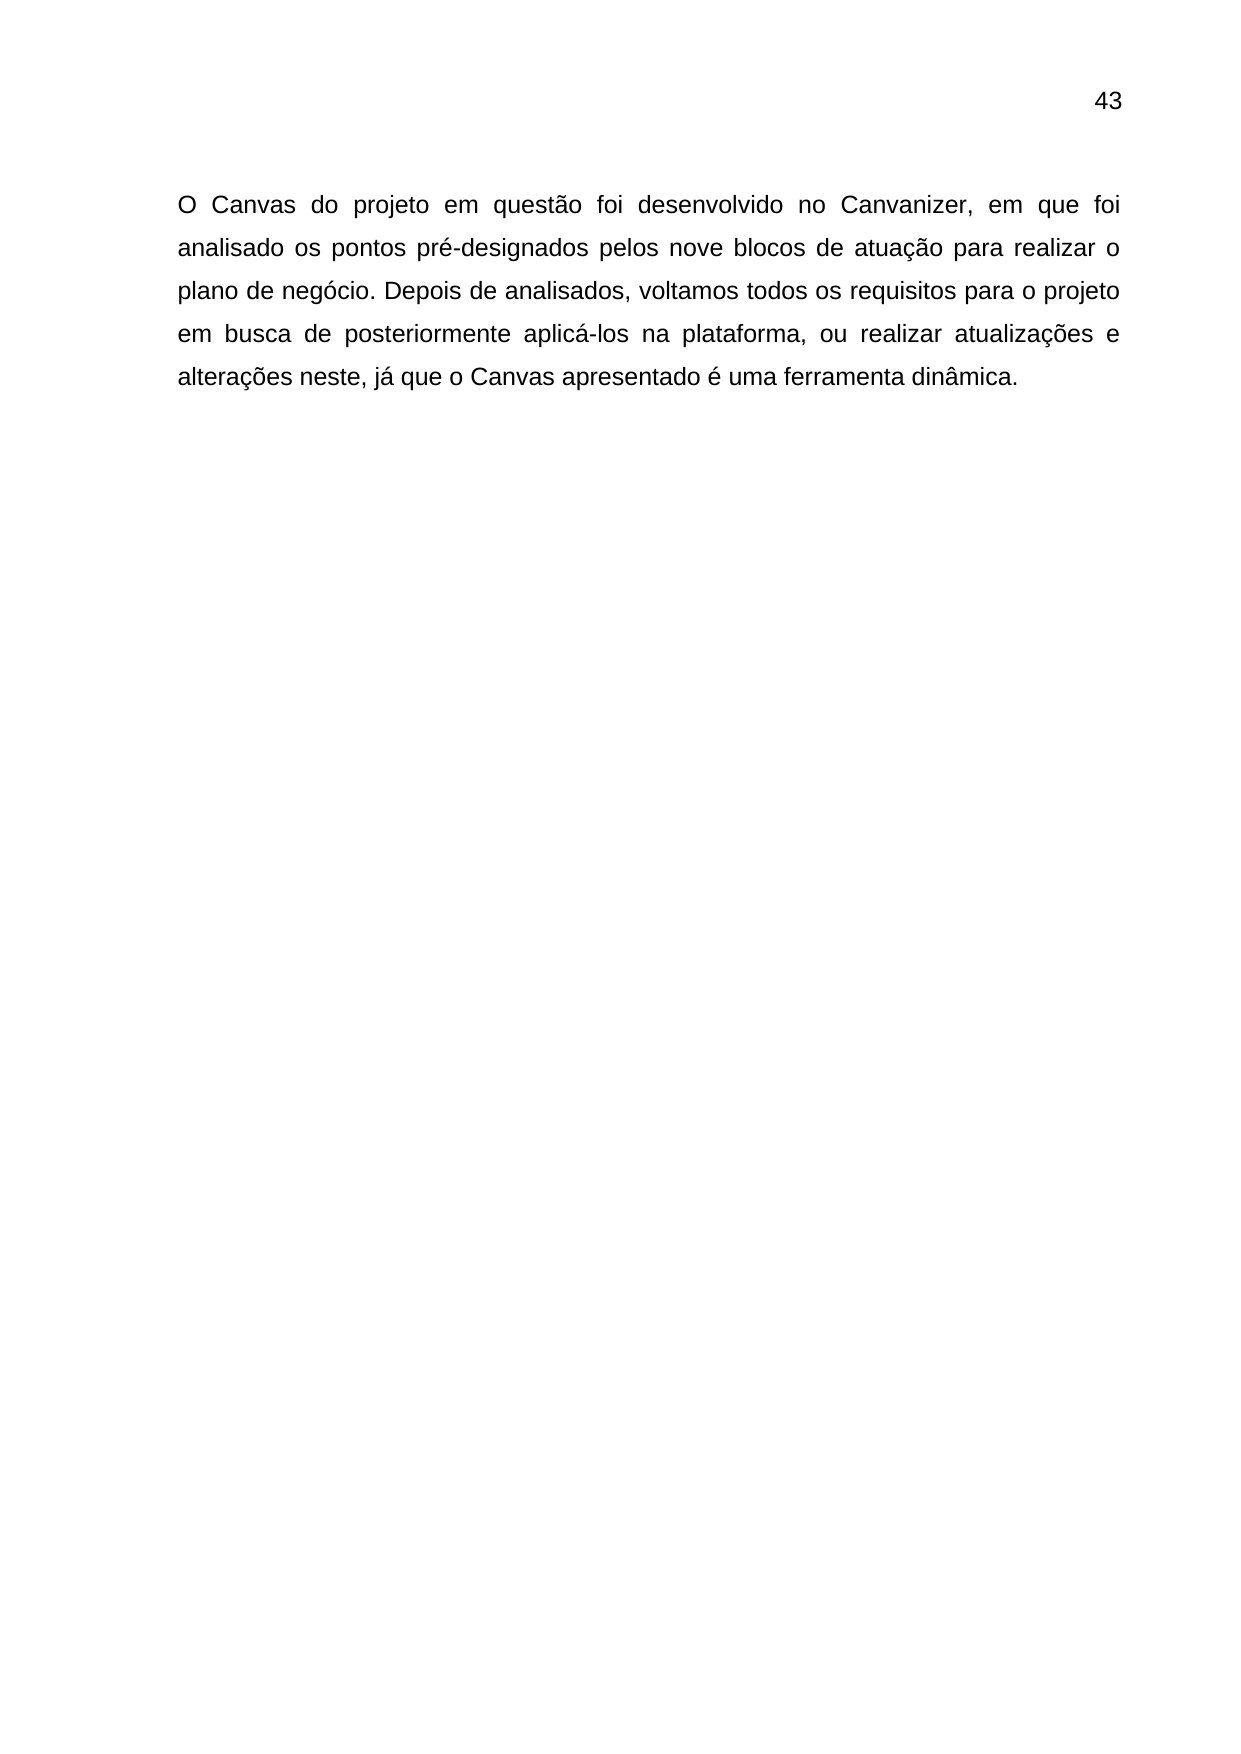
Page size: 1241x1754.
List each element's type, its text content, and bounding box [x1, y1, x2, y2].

text O Canvas do projeto em questão foi desenvolvido no Canvanizer, em que foi analisado os pontos pré-designados pelos nove blocos de atuação para realizar o plano de negócio. Depois de analisados, voltamos todos os requisitos para o projeto em busca de posteriormente aplicá-los na plataforma, ou realizar atualizações e alterações neste, já que o Canvas apresentado é uma ferramenta dinâmica. [177, 190, 1122, 391]
